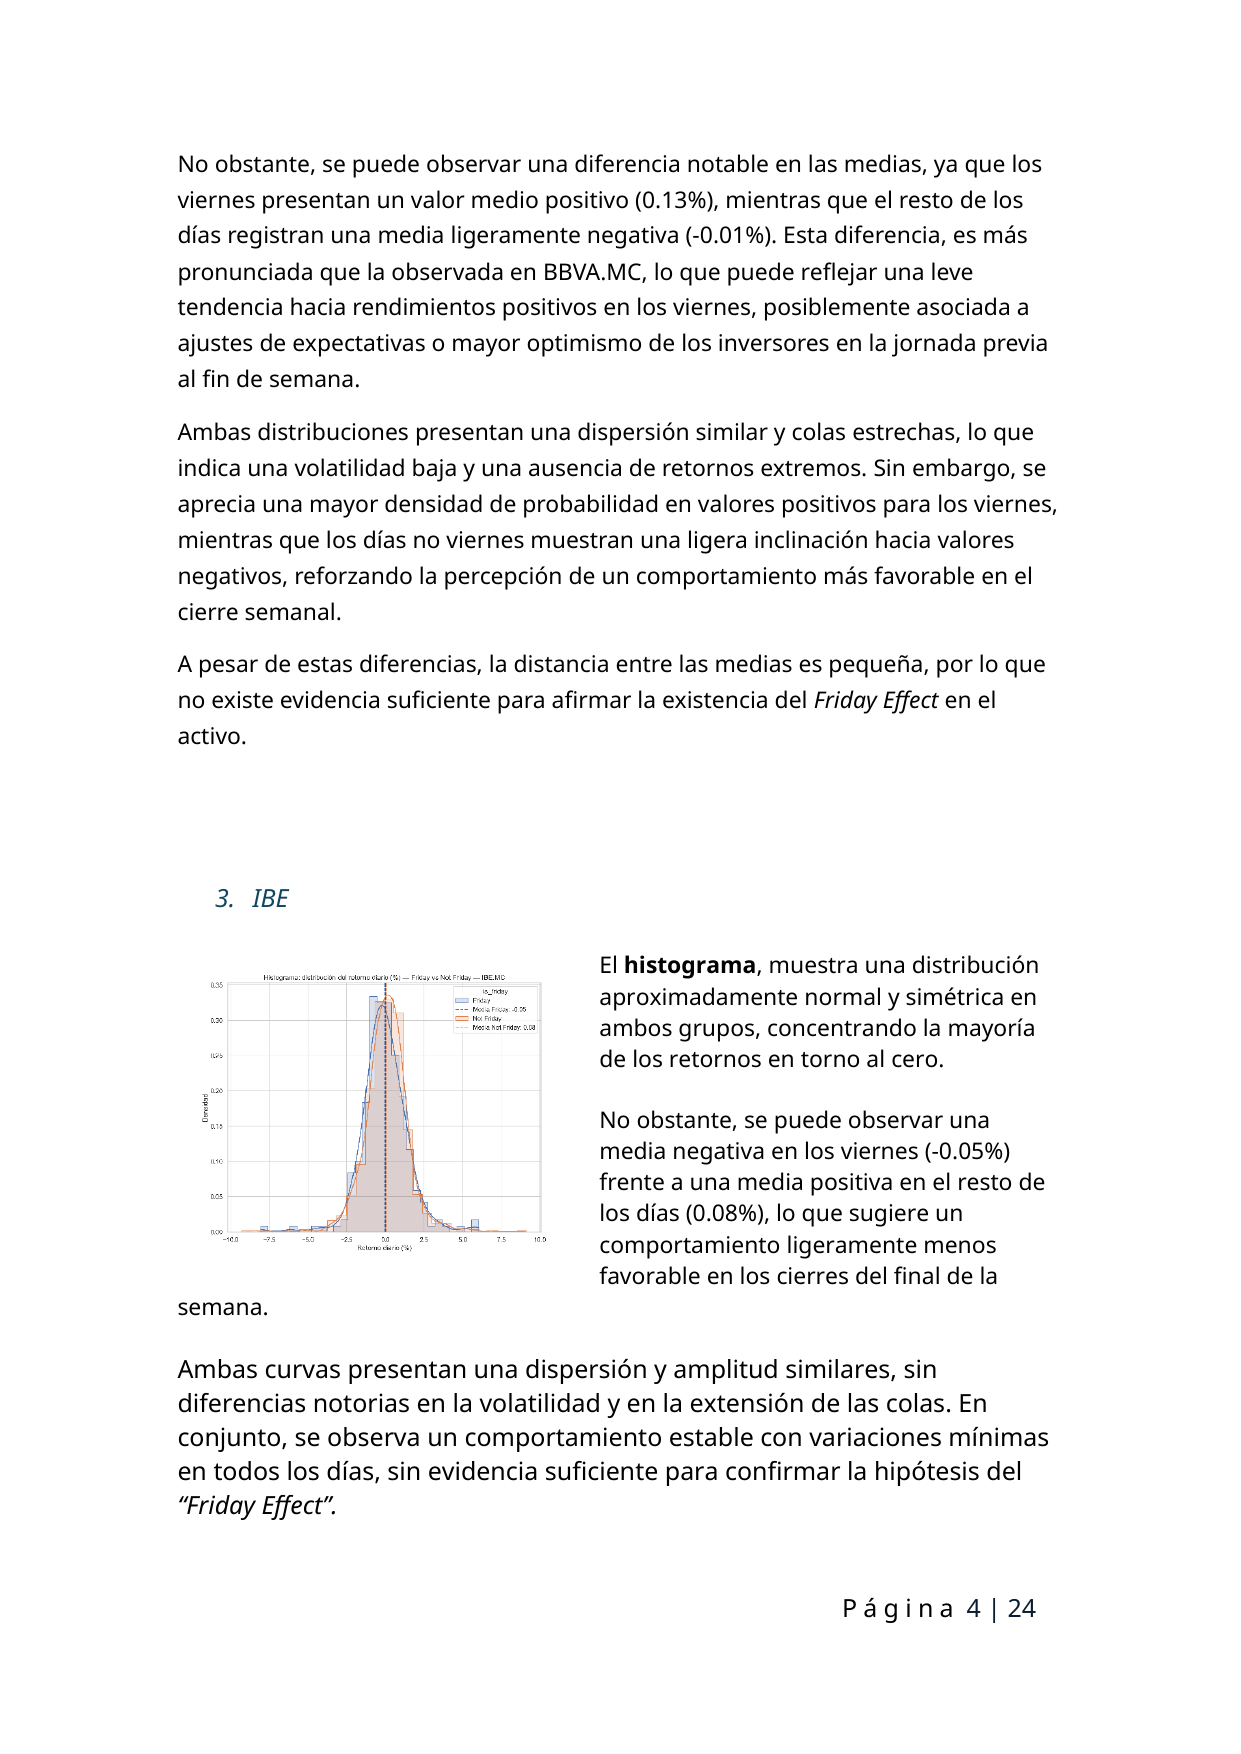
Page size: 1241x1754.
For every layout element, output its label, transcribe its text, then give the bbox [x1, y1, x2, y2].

text Ambas distribuciones presentan una dispersión similar y colas estrechas, lo que indica una volatilidad baja y una ausencia de retornos extremos. Sin embargo, se aprecia una mayor densidad de probabilidad en valores positivos para los viernes, mientras que los días no viernes muestran una ligera inclinación hacia valores negativos, reforzando la percepción de un comportamiento más favorable en el cierre semanal. [177, 416, 1063, 627]
text A pesar de estas diferencias, la distancia entre las medias es pequeña, por lo que no existe evidencia suficiente para afirmar la existencia del Friday Effect en el activo. [177, 648, 1063, 751]
text El histograma, muestra una distribución aproximadamente normal y simétrica en ambos grupos, concentrando la mayoría de los retornos en torno al cero. [581, 949, 1063, 1074]
text No obstante, se puede observar una media negativa en los viernes (-0.05%) frente a una media positiva en el resto de los días (0.08%), lo que sugiere un comportamiento ligeramente menos favorable en los cierres del final de la semana. [177, 1103, 1063, 1322]
subtitle IBE [215, 881, 1063, 915]
text No obstante, se puede observar una diferencia notable en las medias, ya que los viernes presentan un valor medio positivo (0.13%), mientras que el resto de los días registran una media ligeramente negativa (-0.01%). Esta diferencia, es más pronunciada que la observada en BBVA.MC, lo que puede reflejar una leve tendencia hacia rendimientos positivos en los viernes, posiblemente asociada a ajustes de expectativas o mayor optimismo de los inversores en la jornada previa al fin de semana. [177, 148, 1063, 394]
text Ambas curvas presentan una dispersión y amplitud similares, sin diferencias notorias en la volatilidad y en la extensión de las colas. En conjunto, se observa un comportamiento estable con variaciones mínimas en todos los días, sin evidencia suficiente para confirmar la hipótesis del “Friday Effect”. [177, 1351, 1063, 1522]
picture [177, 944, 581, 1267]
